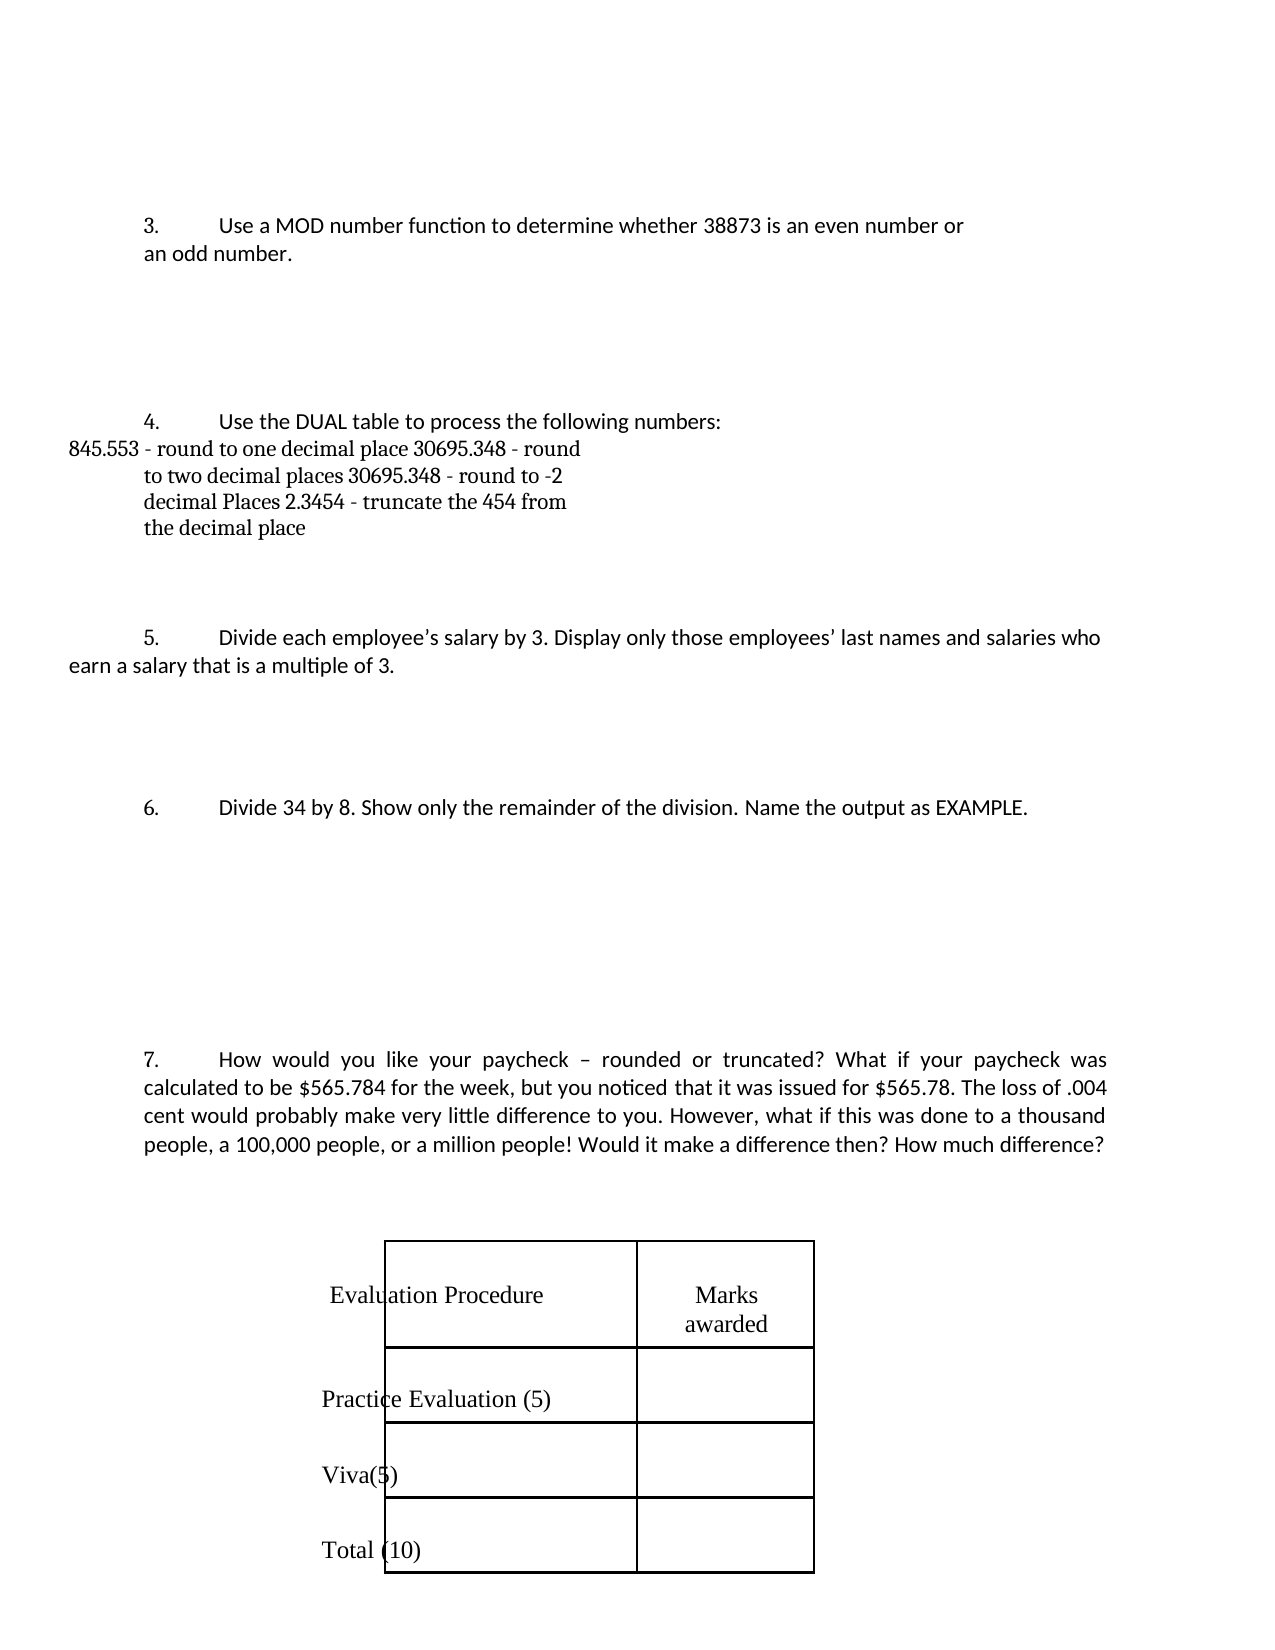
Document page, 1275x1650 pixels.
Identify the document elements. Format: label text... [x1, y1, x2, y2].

text 845.553 - round to one decimal place 30695.348 - round to two decimal places 30695.348 - round to -2 decimal Places 2.3454 - truncate the 454 from the decimal place [69, 436, 592, 541]
list Use the DUAL table to process the following numbers: [144, 407, 1275, 435]
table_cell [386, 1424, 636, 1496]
list Use a MOD number function to determine whether 38873 is an even number or an odd number. [144, 211, 991, 267]
list How would you like your paycheck – rounded or truncated? What if your paycheck was calculated to be $565.784 for the week, but you noticed that it was issued for $565.78. The loss of .004 cent would probably make very little difference to you. However, what if this was done to a thousand people, a 100,000 people, or a million people! Would it make a difference then? How much difference? [144, 1045, 1109, 1158]
list Divide 34 by 8. Show only the remainder of the division. Name the output as EXAMPLE. [144, 793, 1275, 821]
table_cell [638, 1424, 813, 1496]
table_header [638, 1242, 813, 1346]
list Divide each employee’s salary by 3. Display only those employees’ last names and salaries who [144, 623, 1275, 652]
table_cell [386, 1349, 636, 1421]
text earn a salary that is a multiple of 3. [69, 652, 1275, 680]
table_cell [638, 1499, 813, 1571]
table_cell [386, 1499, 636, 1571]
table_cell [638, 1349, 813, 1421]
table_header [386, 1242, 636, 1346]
